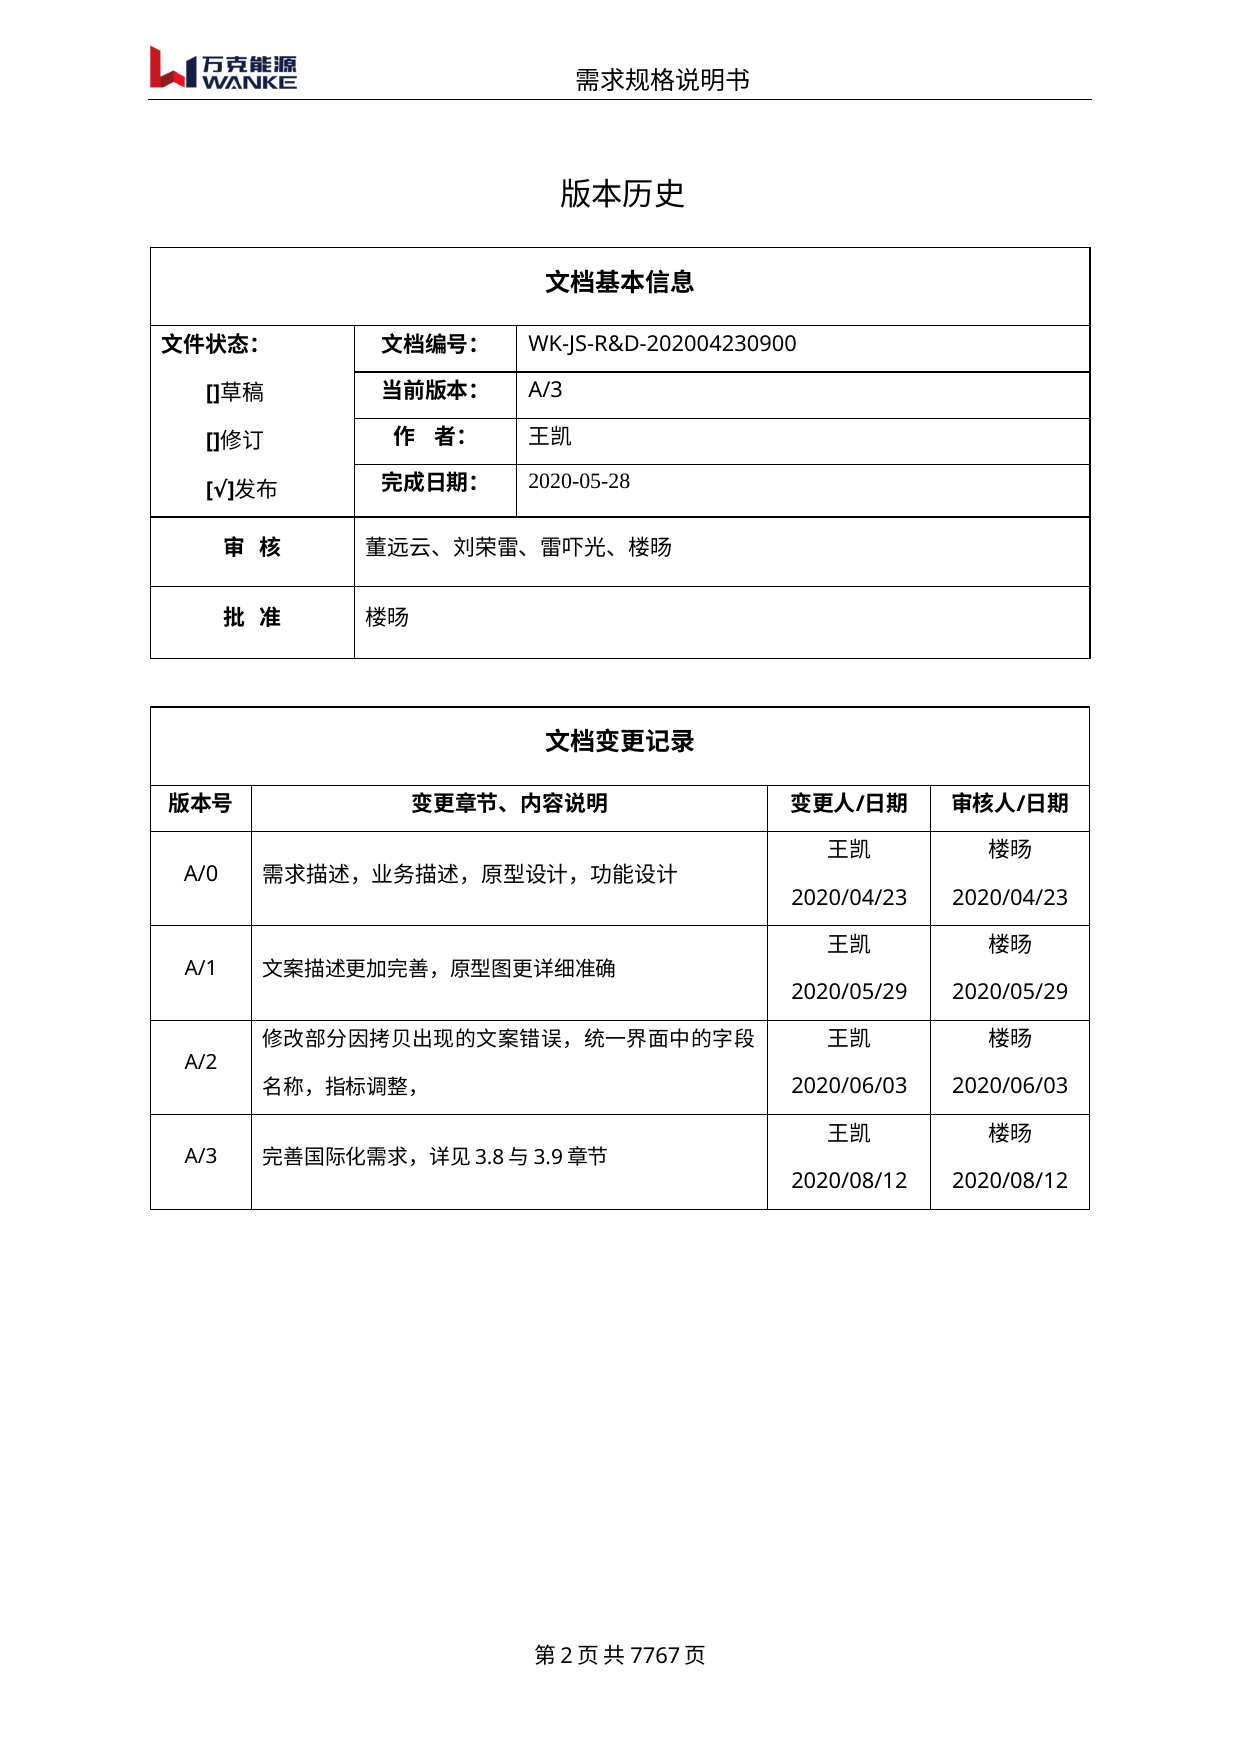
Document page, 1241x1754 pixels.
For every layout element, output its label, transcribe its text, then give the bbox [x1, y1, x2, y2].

table_cell 楼旸 2020/04/23 [931, 832, 1089, 925]
table_cell A/2 [151, 1021, 251, 1114]
table_cell 王凯 2020/05/29 [768, 926, 930, 1020]
table_cell 批 准 [151, 587, 354, 658]
table_cell 王凯 2020/04/23 [768, 832, 930, 925]
table_cell 作 者： [355, 419, 516, 463]
table_cell A/3 [151, 1115, 251, 1208]
table_cell 完成日期： [355, 465, 516, 516]
table_cell 文档编号： [355, 326, 516, 371]
table_cell 楼旸 2020/08/12 [931, 1115, 1089, 1208]
table_cell 文案描述更加完善，原型图更详细准确 [252, 926, 767, 1020]
table_cell 版本号 [151, 786, 251, 831]
table_cell 王凯 2020/08/12 [768, 1115, 930, 1208]
table_cell 楼旸 [355, 587, 1089, 658]
table_cell A/0 [151, 832, 251, 925]
table_cell 变更章节、内容说明 [252, 786, 767, 831]
table_cell 修改部分因拷贝出现的文案错误，统一界面中的字段名称，指标调整， [252, 1021, 767, 1114]
table_header 文档变更记录 [151, 708, 1089, 785]
table_cell 审 核 [151, 518, 354, 586]
table_cell 文件状态： []草稿 []修订 [√]发布 [151, 326, 354, 516]
table_cell A/3 [517, 373, 1089, 417]
picture [147, 44, 300, 90]
table_header 文档基本信息 [151, 248, 1089, 325]
table_cell 王凯 [517, 419, 1089, 463]
table_cell 楼旸 2020/05/29 [931, 926, 1089, 1020]
table_cell 楼旸 2020/06/03 [931, 1021, 1089, 1114]
table_cell 需求描述，业务描述，原型设计，功能设计 [252, 832, 767, 925]
table_cell 2020-05-28 [517, 465, 1089, 516]
table_cell 董远云、刘荣雷、雷吓光、楼旸 [355, 518, 1089, 586]
table_cell 变更人/日期 [768, 786, 930, 831]
table_cell 王凯 2020/06/03 [768, 1021, 930, 1114]
table_cell WK-JS-R&D-202004230900 [517, 326, 1089, 371]
text 版本历史 [148, 159, 1092, 224]
table_cell A/1 [151, 926, 251, 1020]
table_cell 完善国际化需求，详见3.8与3.9章节 [252, 1115, 767, 1208]
table_cell 审核人/日期 [931, 786, 1089, 831]
table_cell 当前版本： [355, 373, 516, 417]
